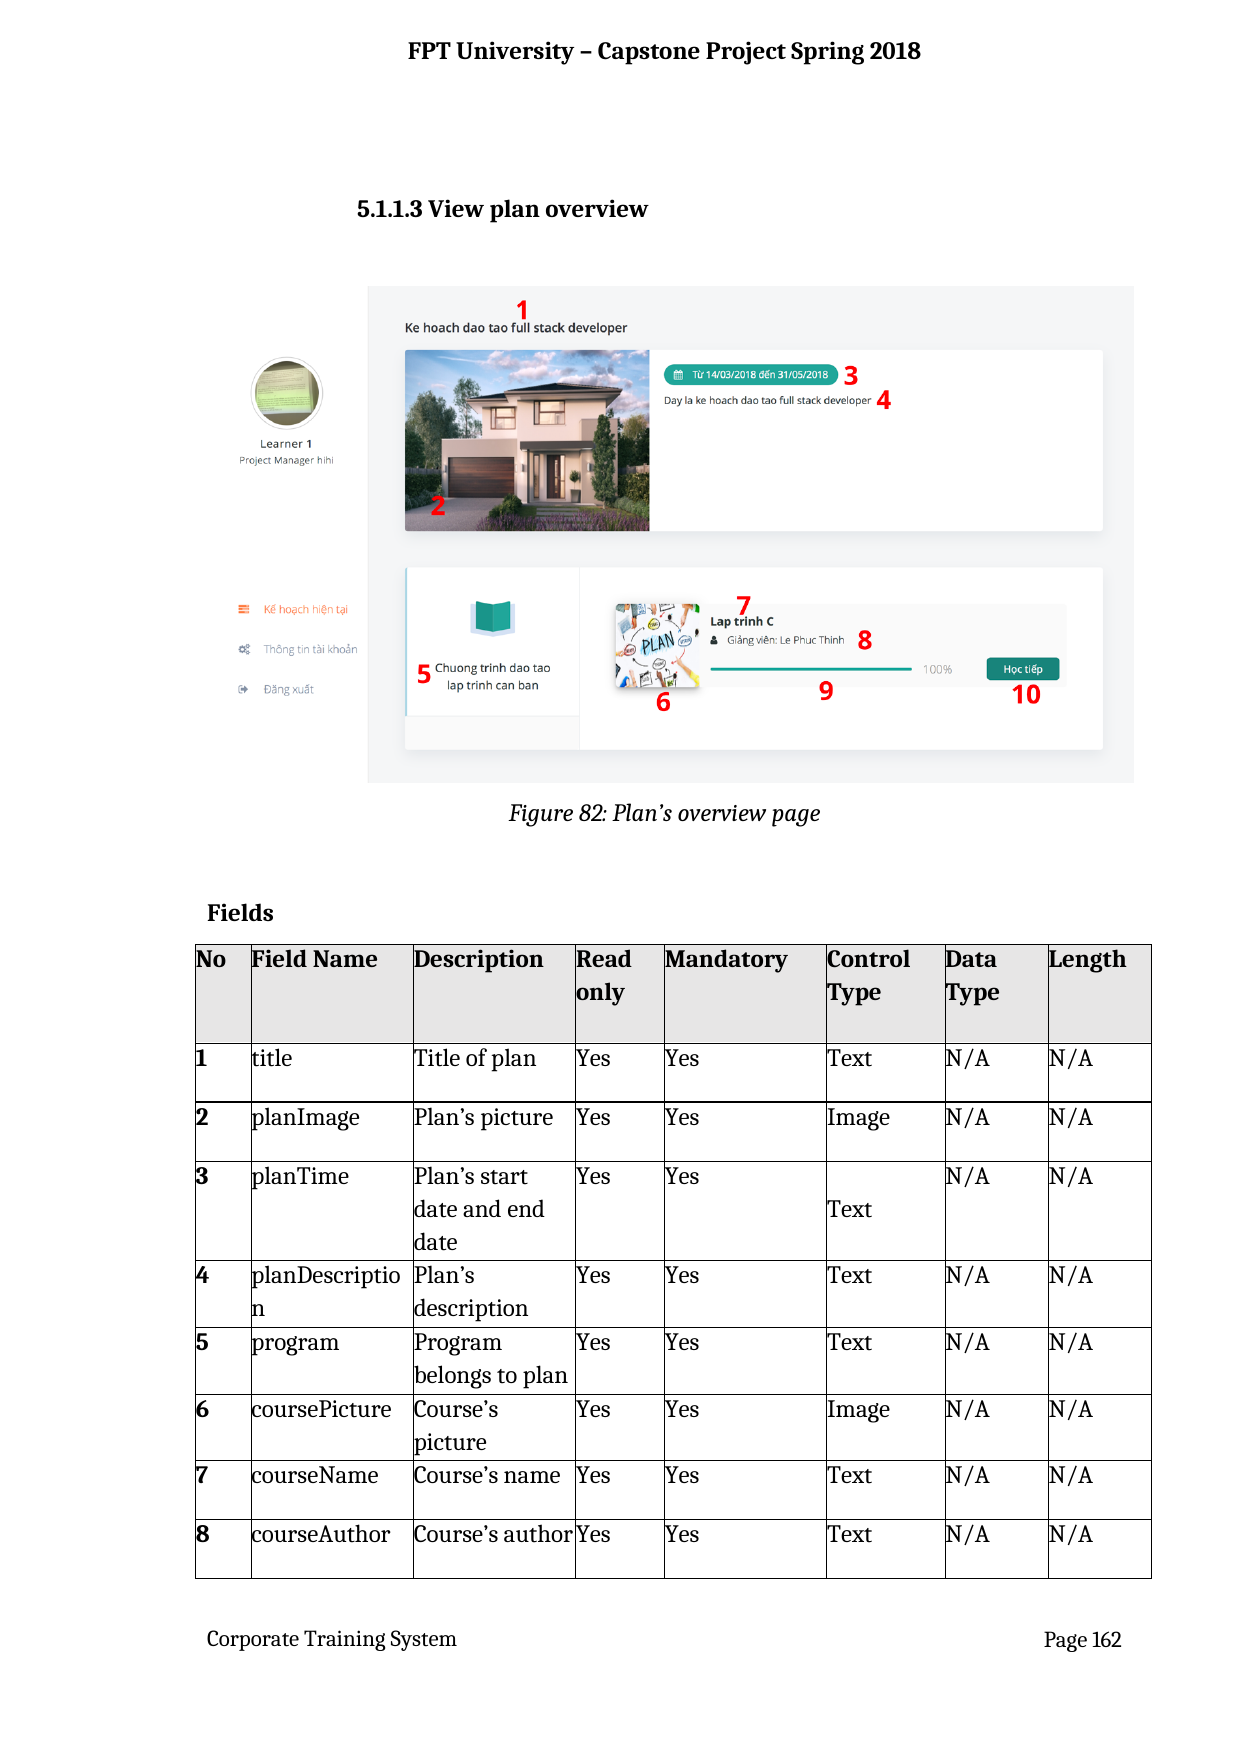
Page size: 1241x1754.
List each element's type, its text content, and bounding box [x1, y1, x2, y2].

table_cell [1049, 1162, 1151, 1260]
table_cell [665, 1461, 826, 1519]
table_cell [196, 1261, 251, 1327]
table_cell Yes [576, 1044, 664, 1101]
table_cell 2 [196, 1103, 251, 1161]
table_header Control Type [827, 945, 945, 1042]
table_cell planImage [252, 1103, 413, 1161]
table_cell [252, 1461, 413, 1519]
subtitle 5.1.1.3 View plan overview [357, 195, 1124, 224]
table_cell N/A [946, 1044, 1048, 1101]
table_header No [196, 945, 251, 1042]
table_cell Text [827, 1044, 945, 1101]
table_header Field Name [252, 945, 413, 1042]
table_cell Yes [576, 1103, 664, 1161]
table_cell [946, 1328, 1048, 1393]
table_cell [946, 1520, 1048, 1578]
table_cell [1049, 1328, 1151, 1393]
table_header Data Type [946, 945, 1048, 1042]
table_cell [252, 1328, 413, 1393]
table_cell Plan’s start date and end date [414, 1162, 575, 1260]
table_cell 3 [196, 1162, 251, 1260]
table_cell N/A [946, 1103, 1048, 1161]
table_cell Yes [665, 1044, 826, 1101]
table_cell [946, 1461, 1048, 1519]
table_header Description [414, 945, 575, 1042]
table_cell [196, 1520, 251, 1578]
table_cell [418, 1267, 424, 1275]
table_cell Plan’s picture [414, 1103, 575, 1161]
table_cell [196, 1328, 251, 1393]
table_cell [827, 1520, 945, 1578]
table_cell N/A [1049, 1103, 1151, 1161]
table_cell N/A [1049, 1044, 1151, 1101]
table_cell 1 [196, 1044, 251, 1101]
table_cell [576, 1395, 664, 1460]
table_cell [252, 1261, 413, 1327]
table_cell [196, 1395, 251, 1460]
table_header Read only [576, 945, 664, 1042]
text Figure 82: Plan’s overview page [207, 799, 1122, 828]
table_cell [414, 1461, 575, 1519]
table_header Mandatory [665, 945, 826, 1042]
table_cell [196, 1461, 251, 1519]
table_cell Text [827, 1162, 945, 1260]
table_header Length [1049, 945, 1151, 1042]
table_cell Image [827, 1103, 945, 1161]
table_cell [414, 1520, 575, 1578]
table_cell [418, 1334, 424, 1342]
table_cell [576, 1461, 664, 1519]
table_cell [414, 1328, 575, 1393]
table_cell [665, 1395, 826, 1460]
text Fields [207, 899, 1122, 927]
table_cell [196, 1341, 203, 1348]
picture [206, 286, 1134, 783]
table_cell Yes [665, 1162, 826, 1260]
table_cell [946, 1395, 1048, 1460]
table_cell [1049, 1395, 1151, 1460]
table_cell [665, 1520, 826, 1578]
table_cell N/A [946, 1162, 1048, 1260]
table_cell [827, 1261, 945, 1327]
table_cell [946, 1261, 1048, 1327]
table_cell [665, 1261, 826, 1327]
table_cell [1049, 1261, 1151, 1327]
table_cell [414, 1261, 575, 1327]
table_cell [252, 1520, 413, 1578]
table_cell planTime [252, 1162, 413, 1260]
table_cell Yes [665, 1103, 826, 1161]
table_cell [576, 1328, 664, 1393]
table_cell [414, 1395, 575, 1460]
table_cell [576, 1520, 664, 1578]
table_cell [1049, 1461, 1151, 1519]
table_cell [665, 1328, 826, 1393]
table_cell Yes [576, 1162, 664, 1260]
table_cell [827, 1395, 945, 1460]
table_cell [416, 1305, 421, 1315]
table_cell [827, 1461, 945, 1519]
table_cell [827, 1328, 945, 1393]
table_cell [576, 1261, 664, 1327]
table_cell Title of plan [414, 1044, 575, 1101]
table_cell title [252, 1044, 413, 1101]
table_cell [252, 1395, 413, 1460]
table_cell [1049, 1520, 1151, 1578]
